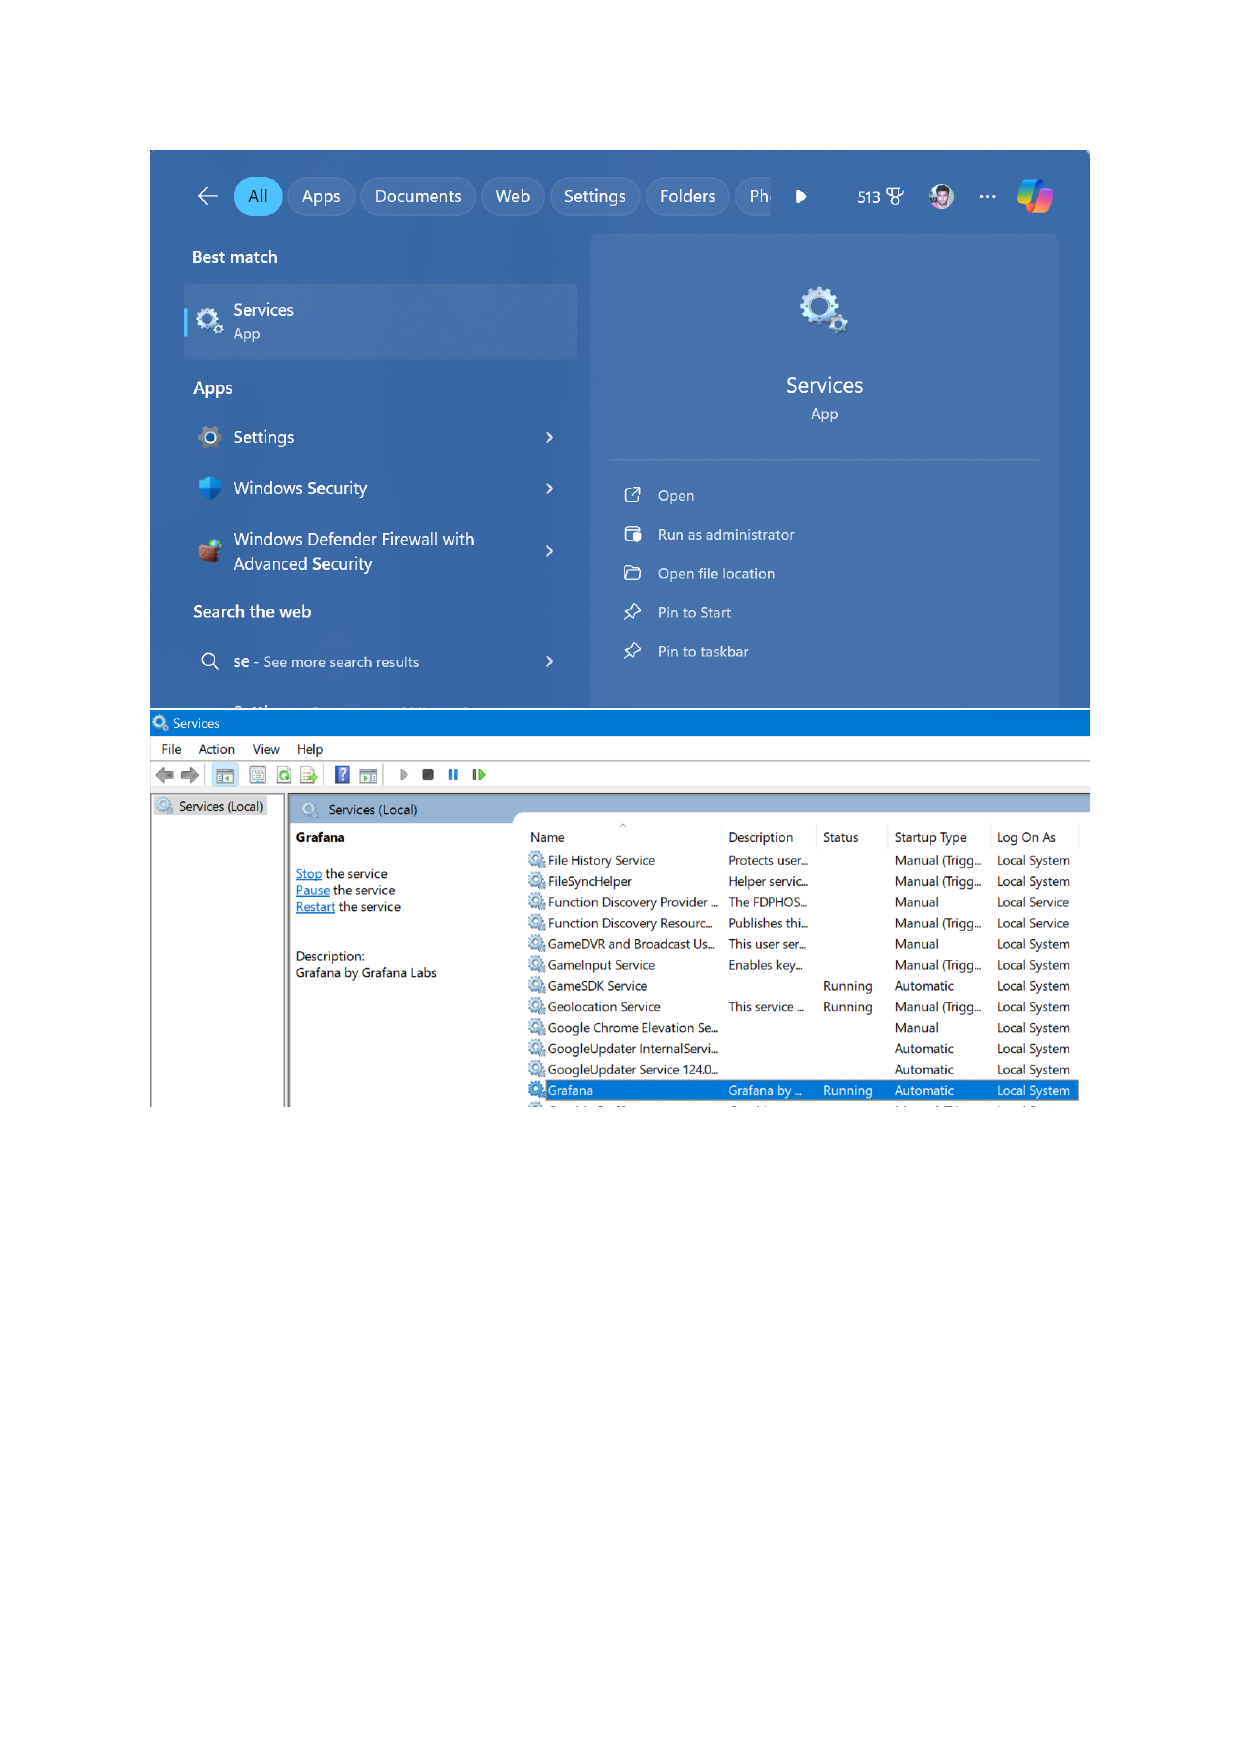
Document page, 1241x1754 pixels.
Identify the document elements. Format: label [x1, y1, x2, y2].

picture [150, 150, 1091, 708]
picture [150, 710, 1091, 1107]
